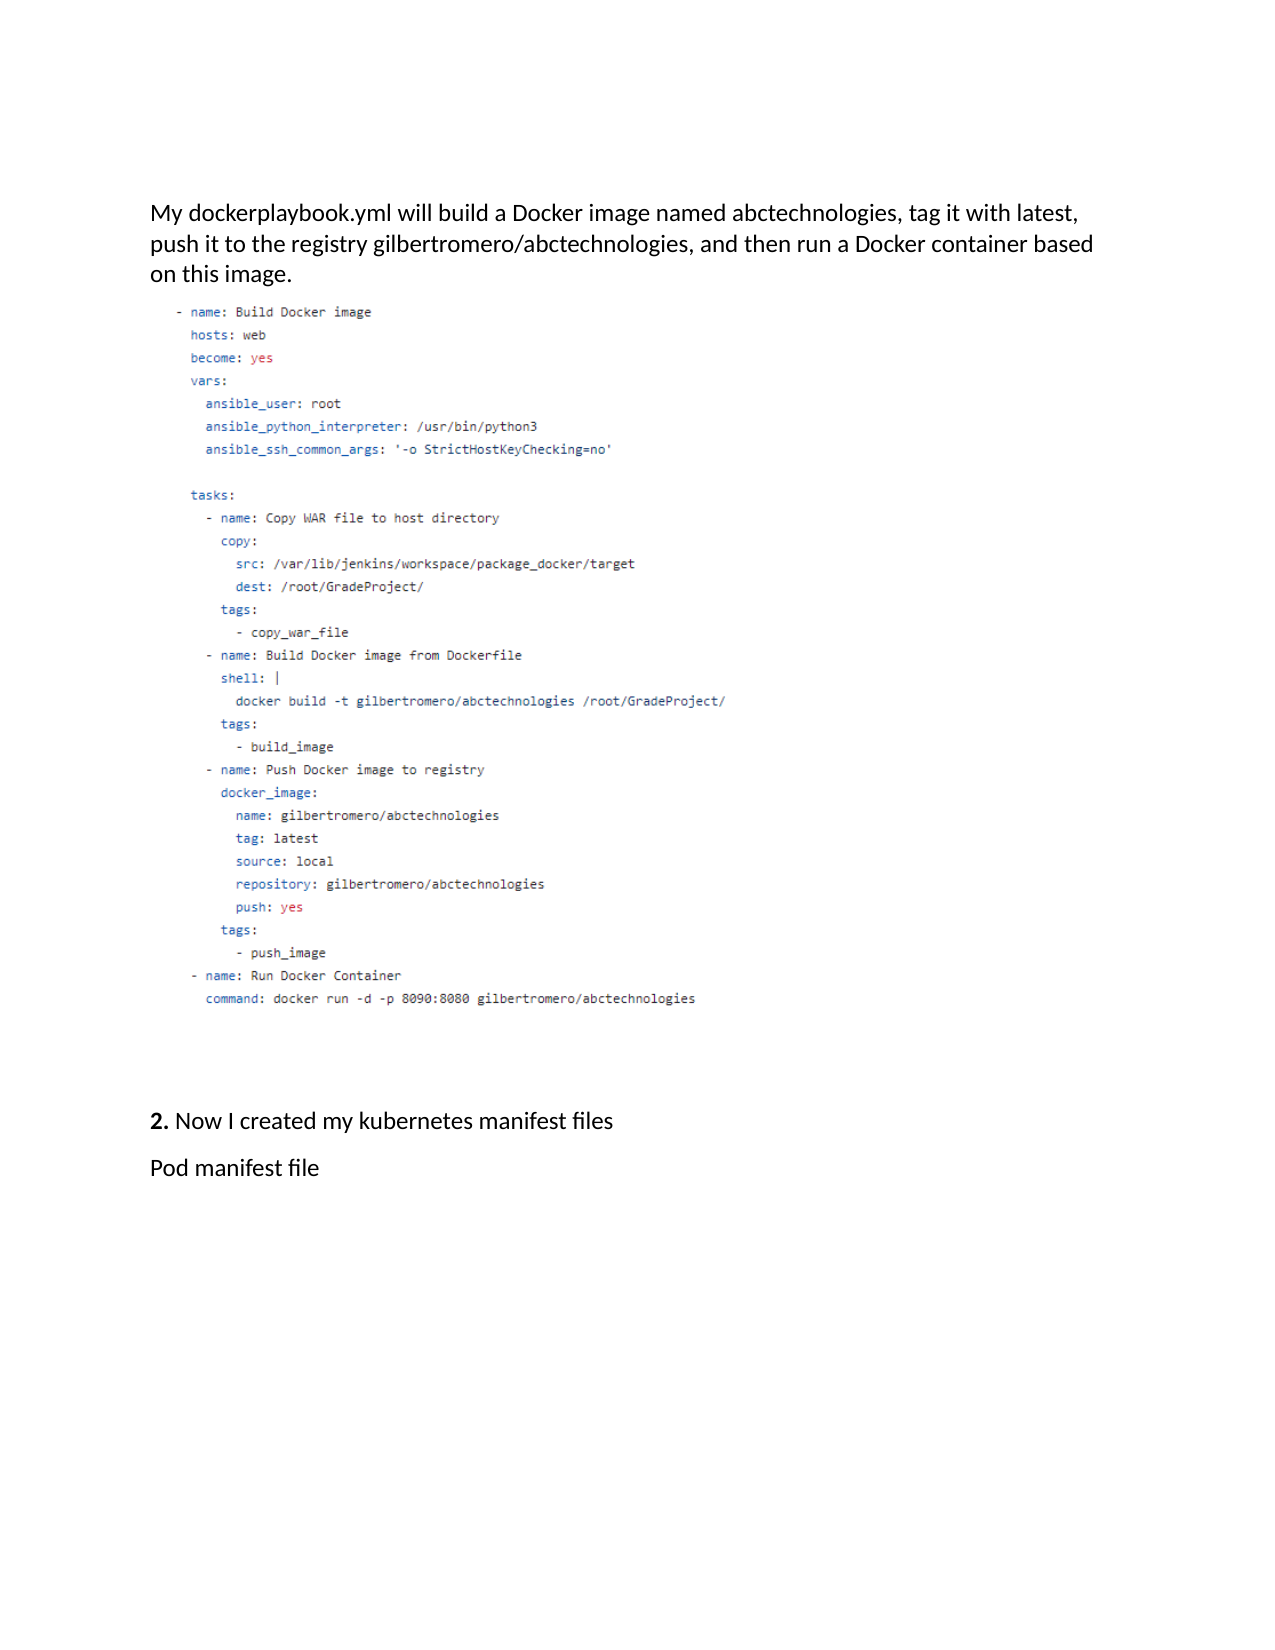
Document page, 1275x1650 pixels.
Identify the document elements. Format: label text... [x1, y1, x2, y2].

text Pod manifest file [150, 1152, 1125, 1183]
picture [150, 288, 1125, 1042]
text 2. Now I created my kubernetes manifest files [150, 1105, 1125, 1136]
text My dockerplaybook.yml will build a Docker image named abctechnologies, tag it with latest, push it to the registry gilbertromero/abctechnologies, and then run a Docker container based on this image. [150, 197, 1125, 288]
